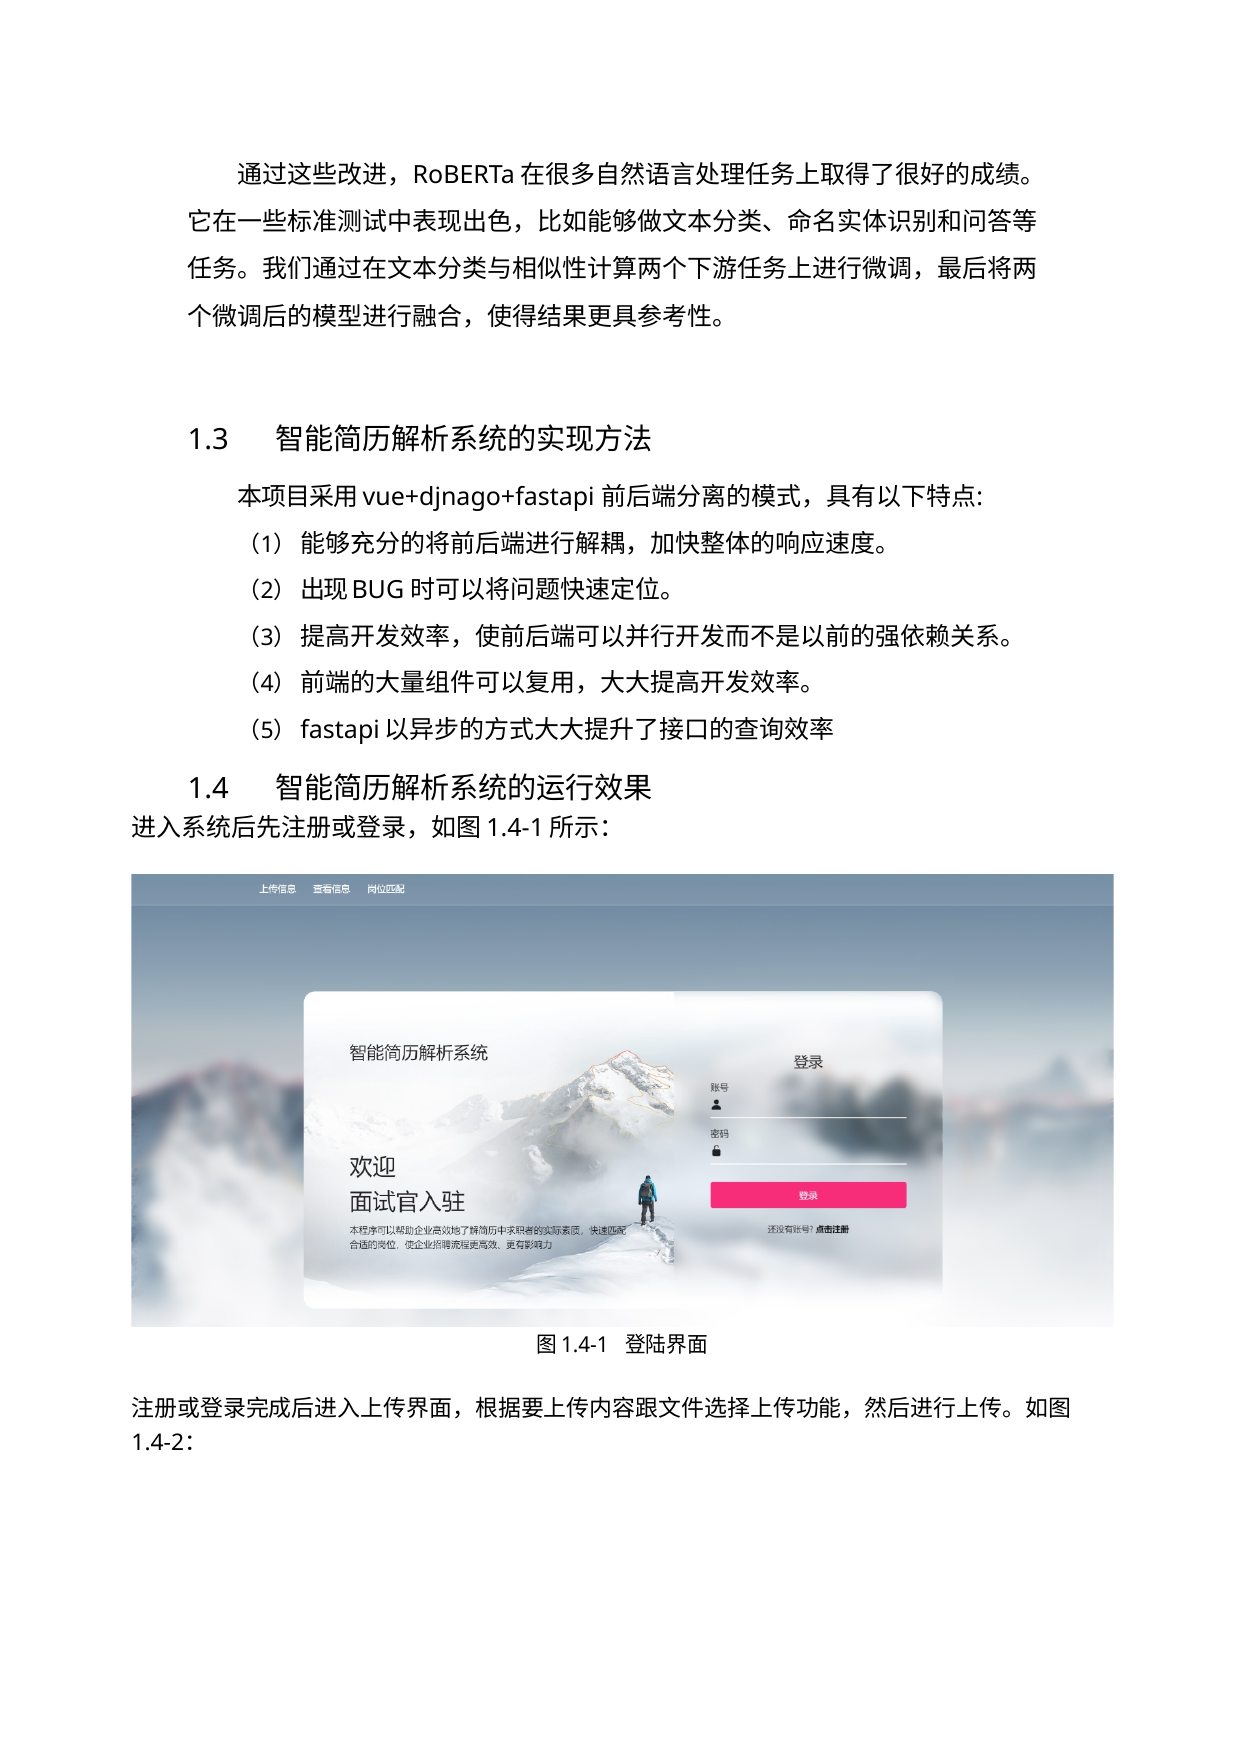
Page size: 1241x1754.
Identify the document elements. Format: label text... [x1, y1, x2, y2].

text 本项目采用 vue+djnago+fastapi 前后端分离的模式，具有以下特点: [237, 477, 1113, 513]
subtitle 智能简历解析系统的运行效果 [187, 764, 1113, 807]
text 注册或登录完成后进入上传界面，根据要上传内容跟文件选择上传功能，然后进行上传。如图1.4-2： [131, 1390, 1113, 1457]
text 通过这些改进，RoBERTa在很多自然语言处理任务上取得了很好的成绩。它在一些标准测试中表现出色，比如能够做文本分类、命名实体识别和问答等任务。我们通过在文本分类与相似性计算两个下游任务上进行微调，最后将两个微调后的模型进行融合，使得结果更具参考性。 [187, 154, 1058, 333]
list 提高开发效率，使前后端可以并行开发而不是以前的强依赖关系。 [237, 616, 1113, 652]
list fastapi以异步的方式大大提升了接口的查询效率 [237, 709, 1113, 745]
picture [131, 874, 1114, 1327]
list 出现 BUG 时可以将问题快速定位。 [237, 570, 1113, 606]
text 进入系统后先注册或登录，如图1.4-1所示： [131, 807, 1113, 843]
list 能够充分的将前后端进行解耦，加快整体的响应速度。 [237, 523, 1113, 559]
list 前端的大量组件可以复用，大大提高开发效率。 [237, 663, 1113, 699]
subtitle 智能简历解析系统的实现方法 [187, 415, 1113, 458]
text 图 1.4-1 登陆界面 [131, 1327, 1113, 1359]
